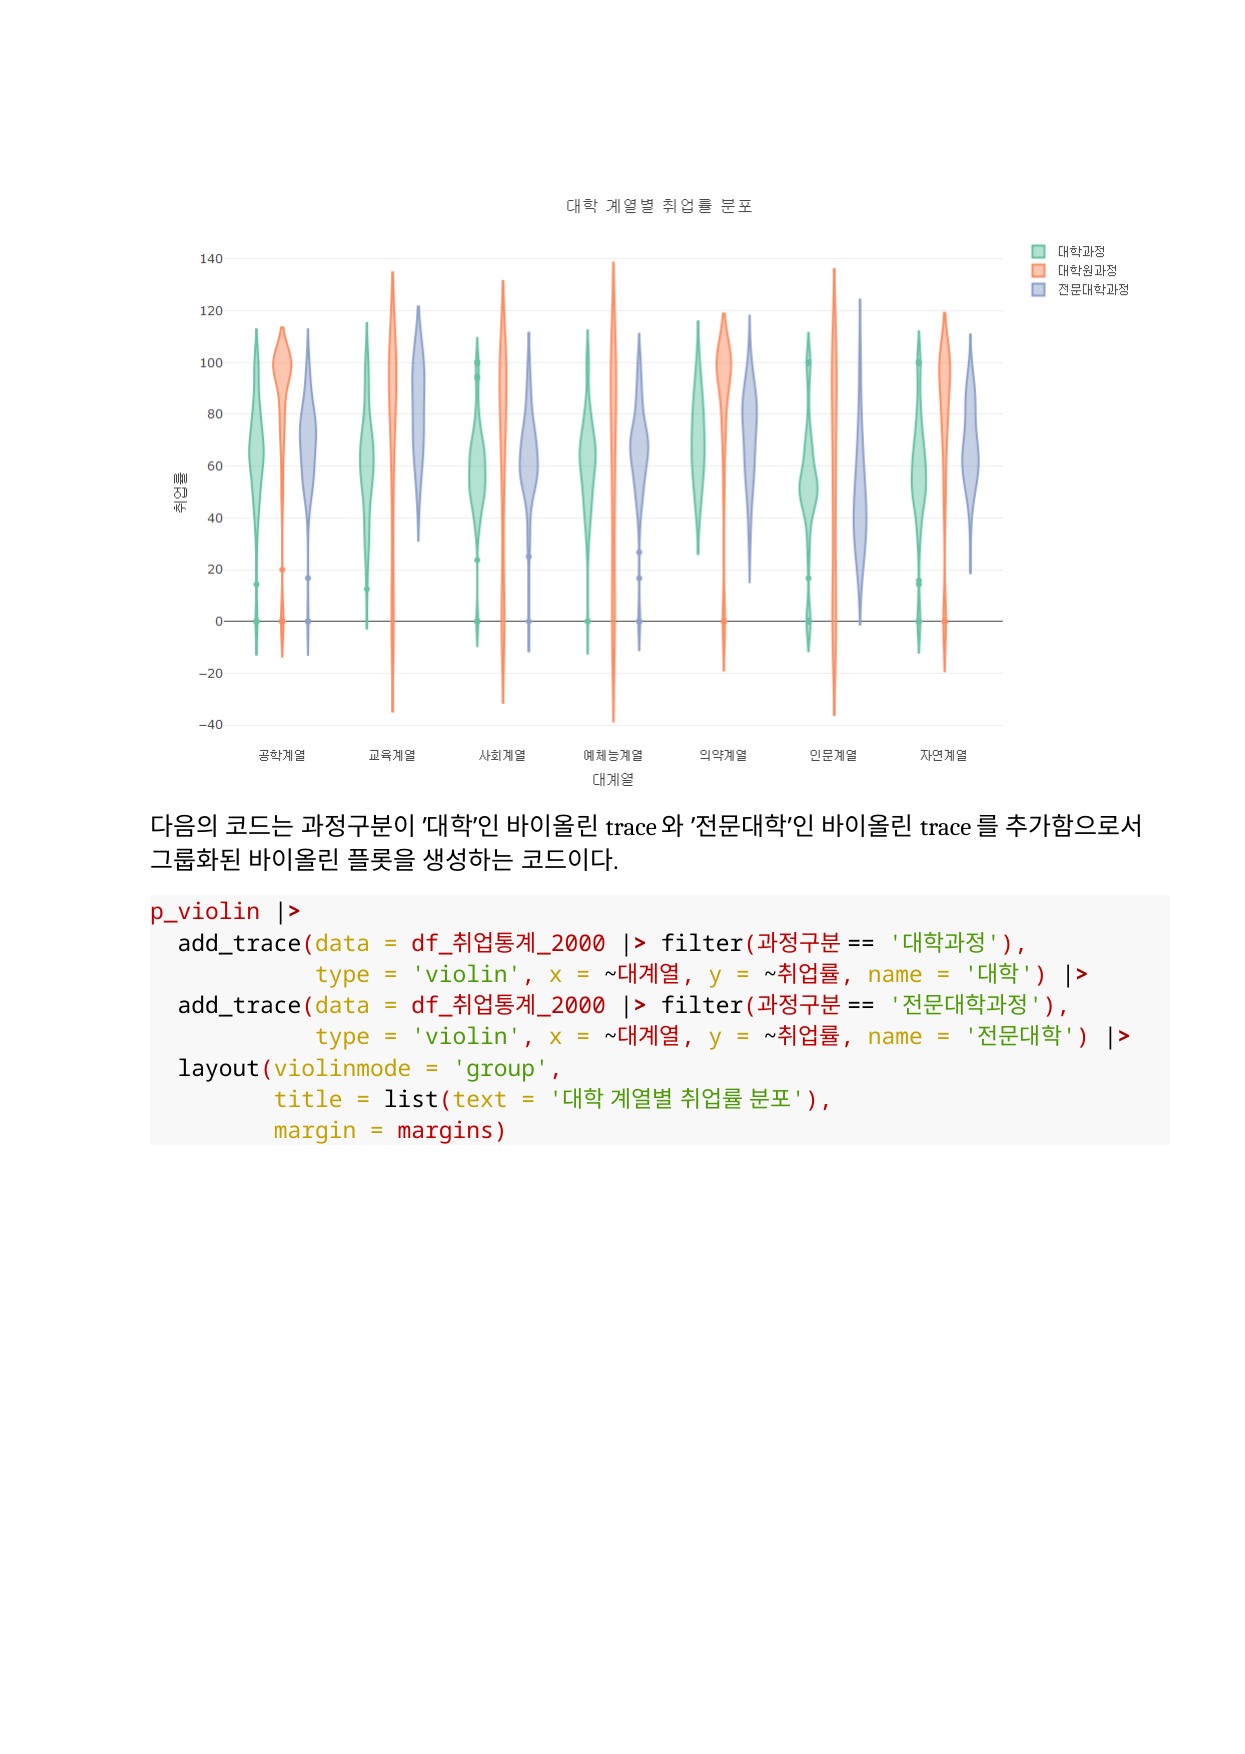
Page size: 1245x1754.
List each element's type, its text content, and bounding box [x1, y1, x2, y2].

picture [172, 187, 1148, 788]
text p_violin |> add_trace(data = df_취업통계_2000 |> filter(과정구분 == '대학과정'), type = 'violin', x = ~대계열, y = ~취업률, name = '대학') |> add_trace(data = df_취업통계_2000 |> filter(과정구분 == '전문대학과정'), type = 'violin', x = ~대계열, y = ~취업률, name = '전문대학') |> layout(violinmode = 'group', title = list(text = '대학 계열별 취업률 분포'), margin = margins) [301, 895, 1170, 1145]
text 다음의 코드는 과정구분이 ’대학’인 바이올린 trace와 ’전문대학’인 바이올린 trace를 추가함으로서 그룹화된 바이올린 플롯을 생성하는 코드이다. [150, 808, 1170, 876]
